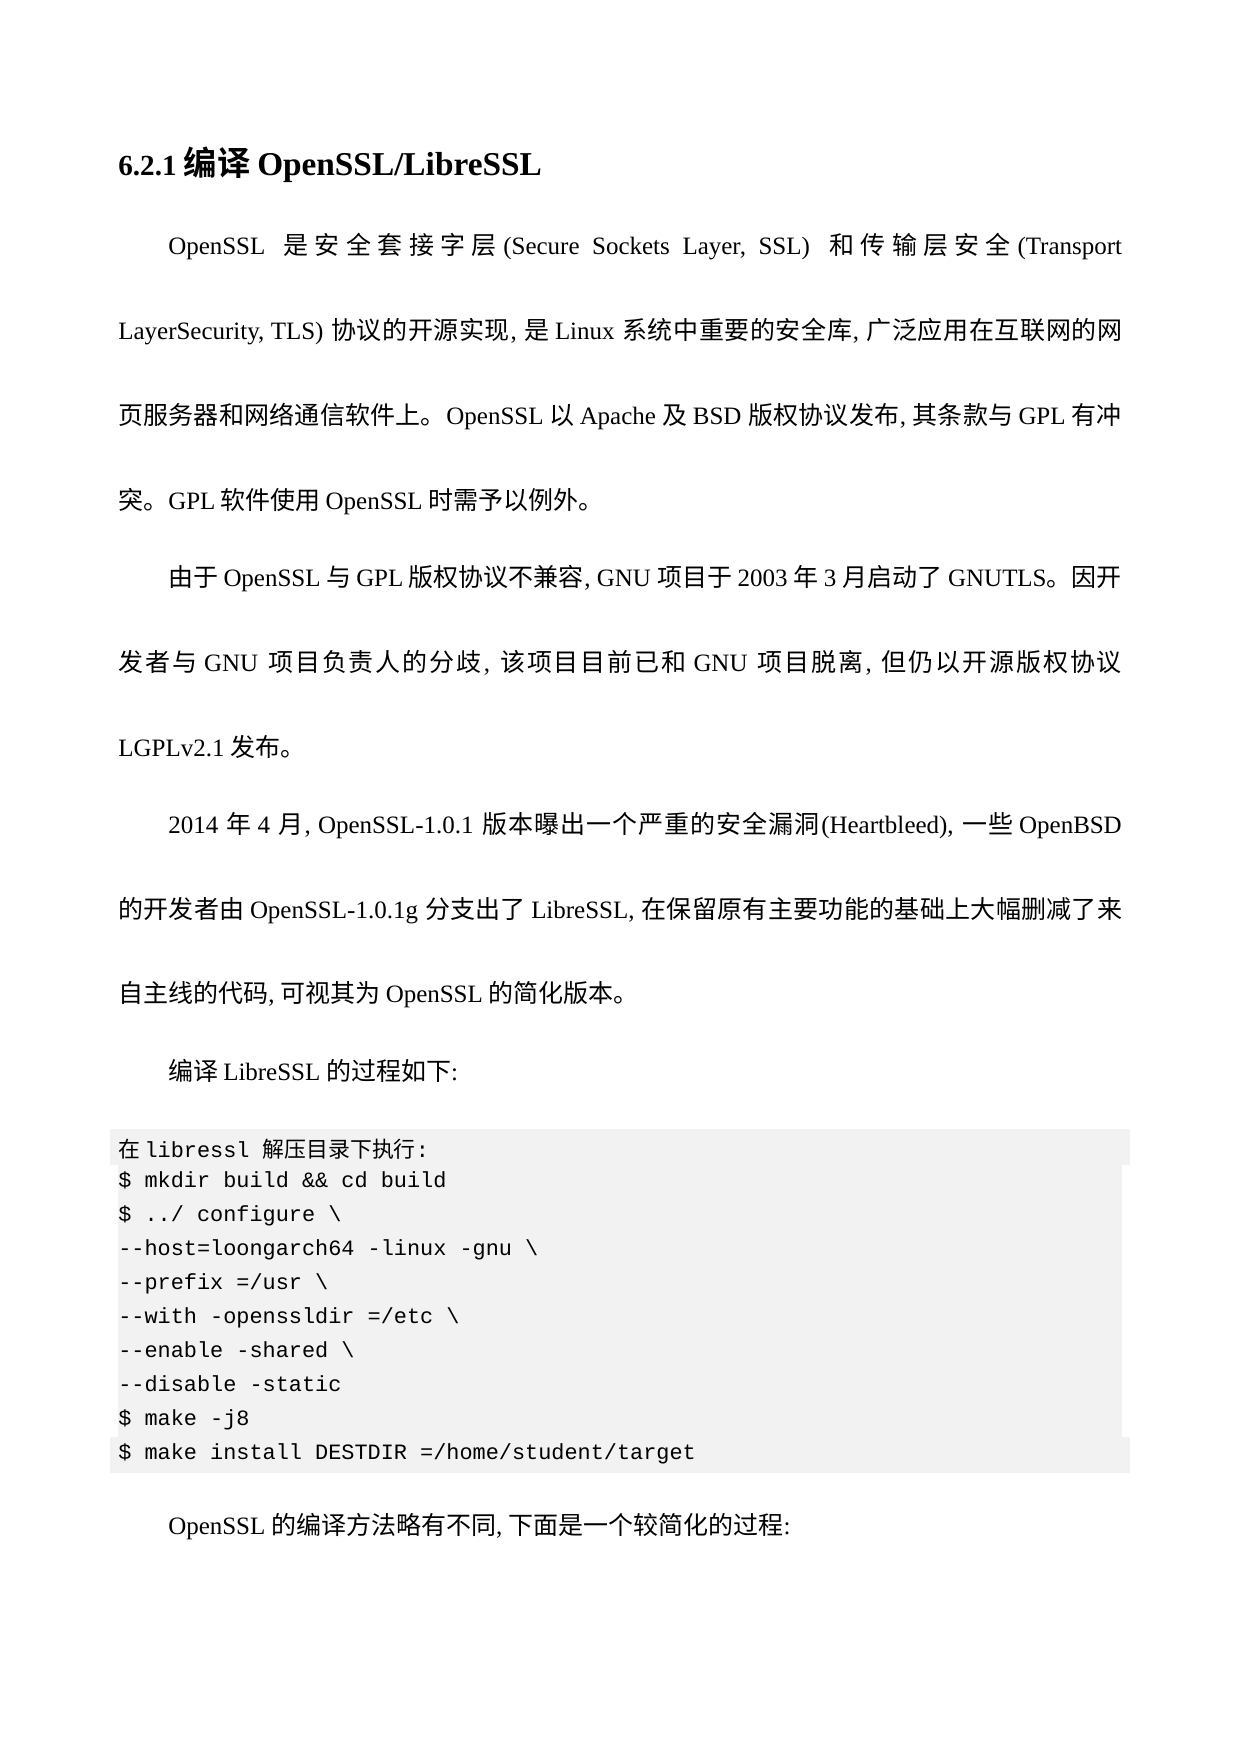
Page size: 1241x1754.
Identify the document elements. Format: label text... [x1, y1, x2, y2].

text --prefix =/usr \ [118, 1267, 1122, 1301]
subtitle 编译OpenSSL/LibreSSL [118, 126, 1122, 194]
text --disable -static [118, 1369, 1122, 1403]
text 编译LibreSSL 的过程如下: [118, 1035, 1122, 1103]
text $ make -j8 [118, 1403, 1122, 1437]
text $ mkdir build && cd build [118, 1165, 1122, 1199]
text OpenSSL 是安全套接字层(Secure Sockets Layer, SSL) 和传输层安全(Transport LayerSecurity, TLS) 协议的开源实现, 是Linux 系统中重要的安全库, 广泛应用在互联网的网页服务器和网络通信软件上。OpenSSL 以Apache 及BSD 版权协议发布, 其条款与GPL 有冲突。GPL软件使用OpenSSL 时需予以例外。 [118, 210, 1122, 532]
text --enable -shared \ [118, 1335, 1122, 1369]
text 2014 年4 月, OpenSSL-1.0.1 版本曝出一个严重的安全漏洞(Heartbleed), 一些OpenBSD的开发者由OpenSSL-1.0.1g 分支出了LibreSSL, 在保留原有主要功能的基础上大幅删减了来自主线的代码, 可视其为OpenSSL 的简化版本。 [118, 788, 1122, 1026]
text $ ../ configure \ [118, 1199, 1122, 1233]
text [110, 1437, 1130, 1473]
text --host=loongarch64 -linux -gnu \ [118, 1233, 1122, 1267]
text --with -openssldir =/etc \ [118, 1301, 1122, 1335]
text 由于OpenSSL 与GPL 版权协议不兼容, GNU 项目于2003 年3 月启动了GNUTLS。因开发者与GNU 项目负责人的分歧, 该项目目前已和GNU 项目脱离, 但仍以开源版权协议LGPLv2.1 发布。 [118, 542, 1122, 779]
text OpenSSL 的编译方法略有不同, 下面是一个较简化的过程: [118, 1490, 1122, 1558]
text 在libressl 解压目录下执行: [110, 1129, 1130, 1165]
